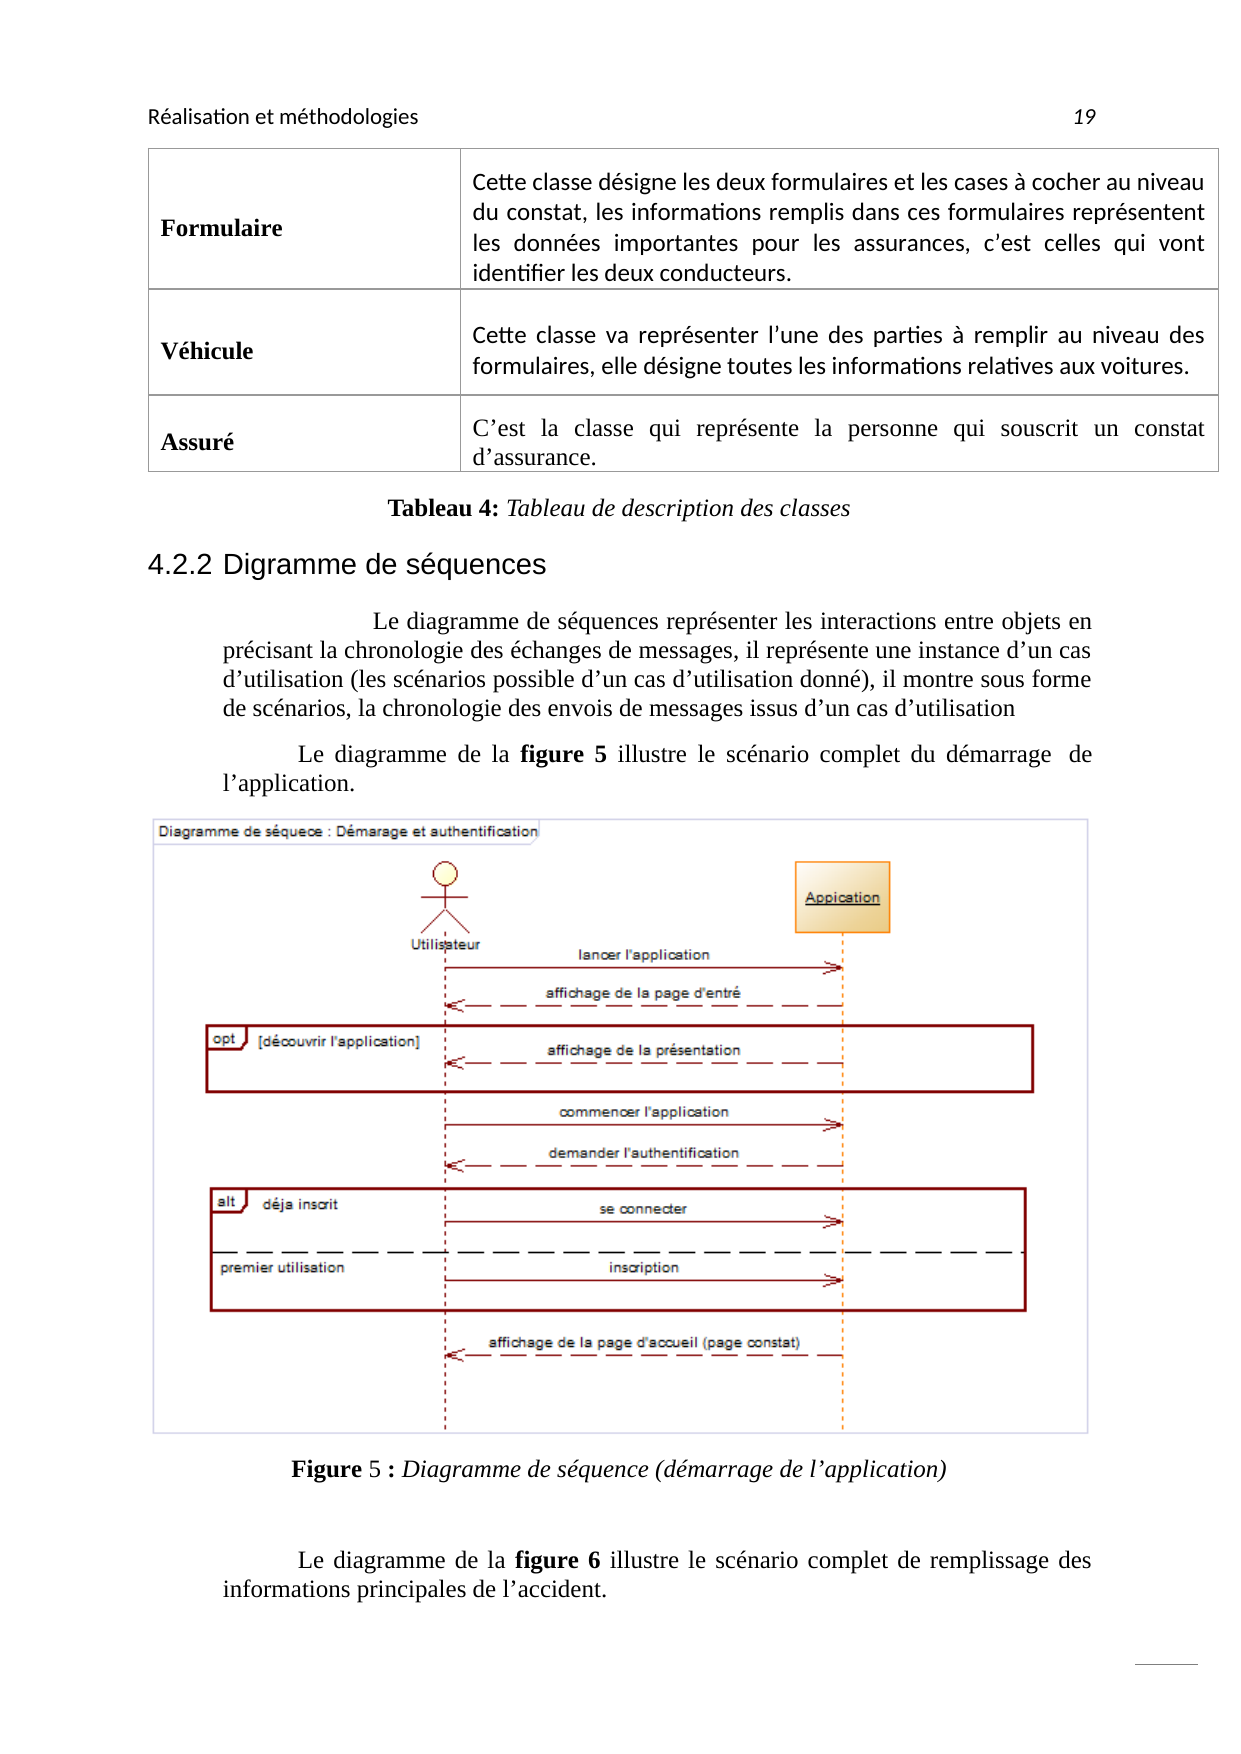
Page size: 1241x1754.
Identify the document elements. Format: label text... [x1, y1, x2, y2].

text Le diagramme de la figure 5 illustre le scénario complet du démarrage de l’application. [223, 739, 1093, 797]
table_cell Cette classe désigne les deux formulaires et les cases à cocher au niveau du constat, les informations remplis dans ces formulaires représentent les données importantes pour les assurances, c’est celles qui vont identifier les deux conducteurs. [461, 149, 1218, 288]
table_cell Assuré [149, 396, 460, 471]
table_cell Cette classe va représenter l’une des parties à remplir au niveau des formulaires, elle désigne toutes les informations relatives aux voitures. [461, 290, 1218, 394]
text Tableau 4: Tableau de description des classes [148, 493, 1093, 522]
picture [147, 813, 1093, 1437]
table_cell Formulaire [149, 149, 460, 288]
text Figure 5 : Diagramme de séquence (démarrage de l’application) [148, 1453, 1093, 1482]
text Le diagramme de la figure 6 illustre le scénario complet de remplissage des informations principales de l’accident. [223, 1545, 1093, 1603]
text Le diagramme de séquences représenter les interactions entre objets en précisant la chronologie des échanges de messages, il représente une instance d’un cas d’utilisation (les scénarios possible d’un cas d’utilisation donné), il montre sous forme de scénarios, la chronologie des envois de messages issus d’un cas d’utilisation [223, 606, 1093, 722]
table_cell Véhicule [149, 290, 460, 394]
text Digramme de séquences [148, 547, 1093, 581]
table_cell C’est la classe qui représente la personne qui souscrit un constat d’assurance. [461, 396, 1218, 471]
